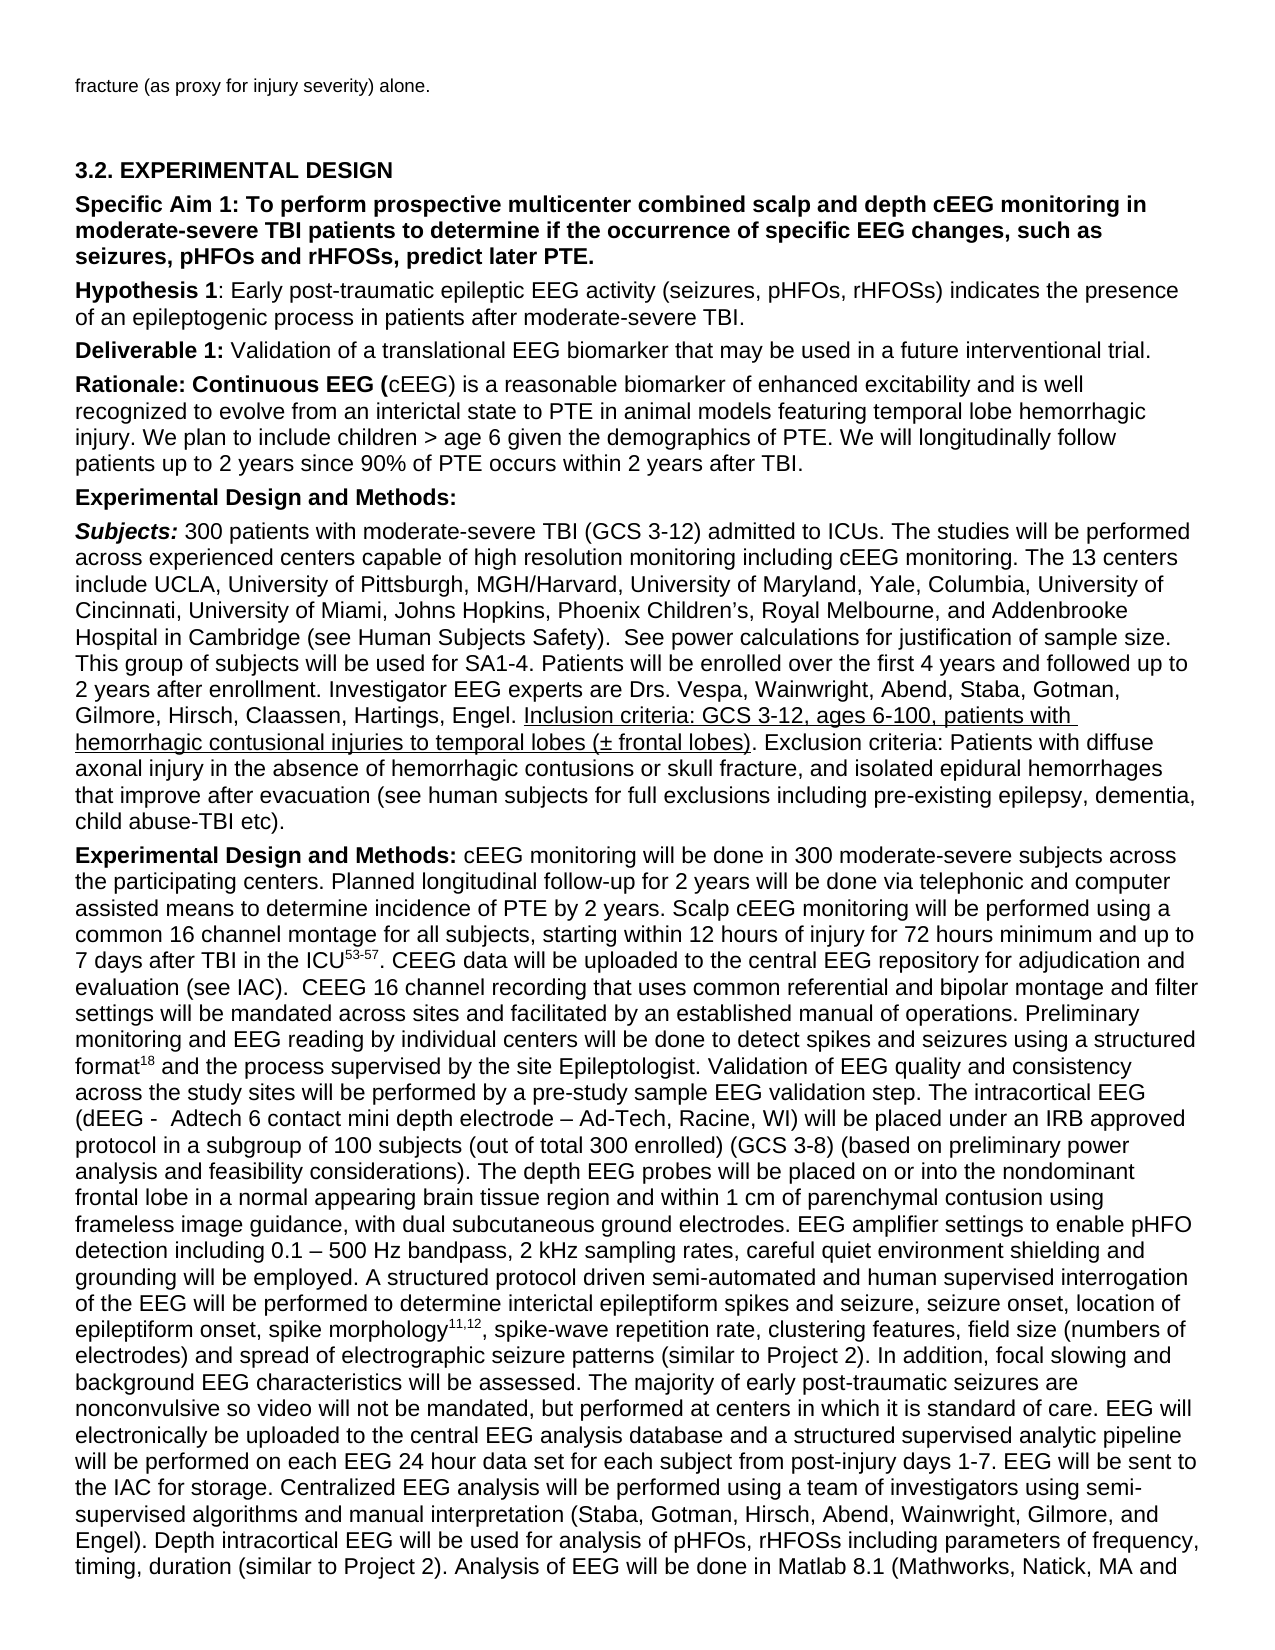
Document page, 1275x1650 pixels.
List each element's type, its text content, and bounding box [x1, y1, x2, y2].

text Hypothesis 1: Early post-traumatic epileptic EEG activity (seizures, pHFOs, rHFOSs) indicates the presence of an epileptogenic process in patients after moderate-severe TBI. [75, 277, 1200, 330]
text Deliverable 1: Validation of a translational EEG biomarker that may be used in a future interventional trial. [75, 337, 1200, 364]
text Experimental Design and Methods: [75, 484, 1200, 511]
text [75, 75, 1200, 123]
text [75, 842, 1200, 1580]
text Subjects: 300 patients with moderate-severe TBI (GCS 3-12) admitted to ICUs. The studies will be performed across experienced centers capable of high resolution monitoring including cEEG monitoring. The 13 centers include UCLA, University of Pittsburgh, MGH/Harvard, University of Maryland, Yale, Columbia, University of Cincinnati, University of Miami, Johns Hopkins, Phoenix Children’s, Royal Melbourne, and Addenbrooke Hospital in Cambridge (see Human Subjects Safety). See power calculations for justification of sample size. This group of subjects will be used for SA1-4. Patients will be enrolled over the first 4 years and followed up to 2 years after enrollment. Investigator EEG experts are Drs. Vespa, Wainwright, Abend, Staba, Gotman, Gilmore, Hirsch, Claassen, Hartings, Engel. Inclusion criteria: GCS 3-12, ages 6-100, patients with hemorrhagic contusional injuries to temporal lobes (± frontal lobes). Exclusion criteria: Patients with diffuse axonal injury in the absence of hemorrhagic contusions or skull fracture, and isolated epidural hemorrhages that improve after evacuation (see human subjects for full exclusions including pre-existing epilepsy, dementia, child abuse-TBI etc). [75, 518, 1200, 834]
text Specific Aim 1: To perform prospective multicenter combined scalp and depth cEEG monitoring in moderate-severe TBI patients to determine if the occurrence of specific EEG changes, such as seizures, pHFOs and rHFOSs, predict later PTE. [75, 191, 1200, 270]
text Rationale: Continuous EEG (cEEG) is a reasonable biomarker of enhanced excitability and is well recognized to evolve from an interictal state to PTE in animal models featuring temporal lobe hemorrhagic injury. We plan to include children > age 6 given the demographics of PTE. We will longitudinally follow patients up to 2 years since 90% of PTE occurs within 2 years after TBI. [75, 371, 1200, 477]
subtitle 3.2. EXPERIMENTAL DESIGN [75, 130, 1200, 183]
